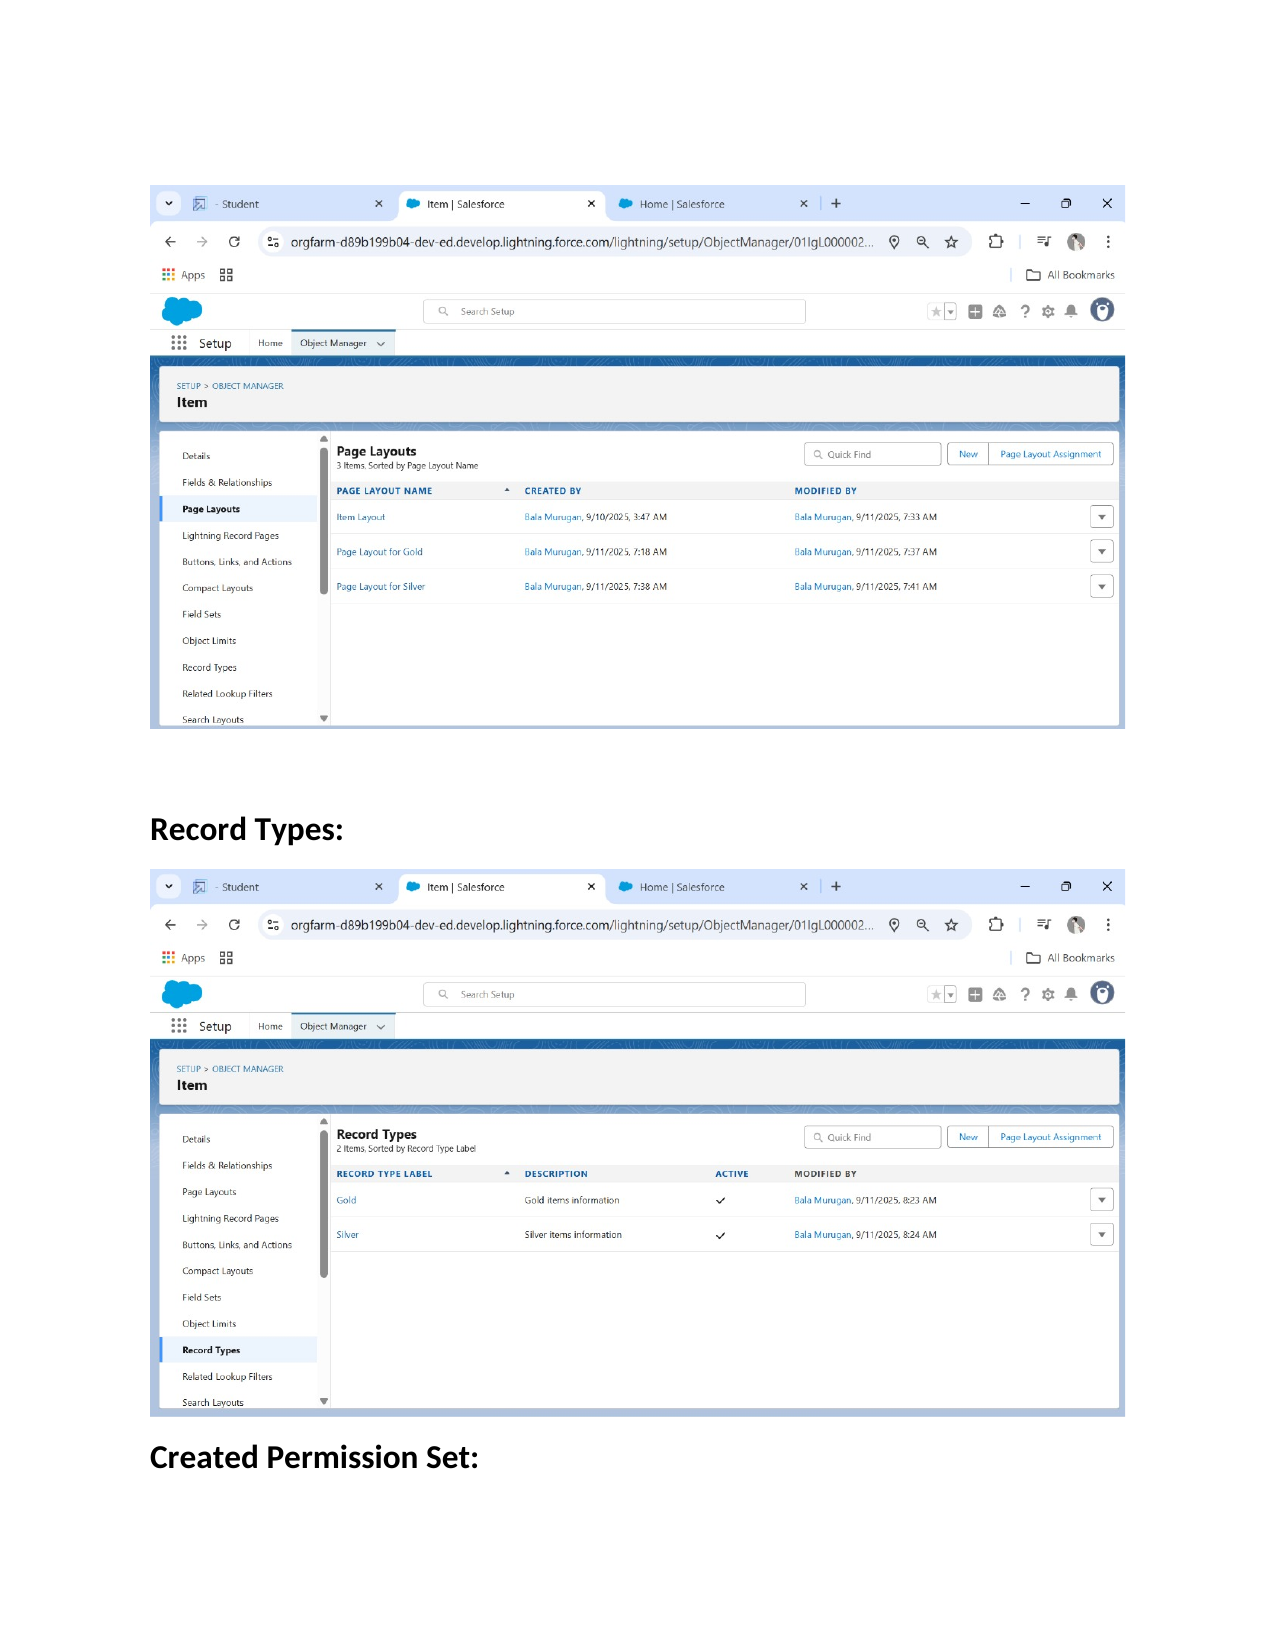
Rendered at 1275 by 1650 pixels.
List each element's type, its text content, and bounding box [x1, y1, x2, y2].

text Created Permission Set: [150, 1436, 1125, 1476]
picture [150, 869, 1125, 1417]
text Record Types: [150, 808, 1125, 849]
picture [150, 185, 1125, 729]
